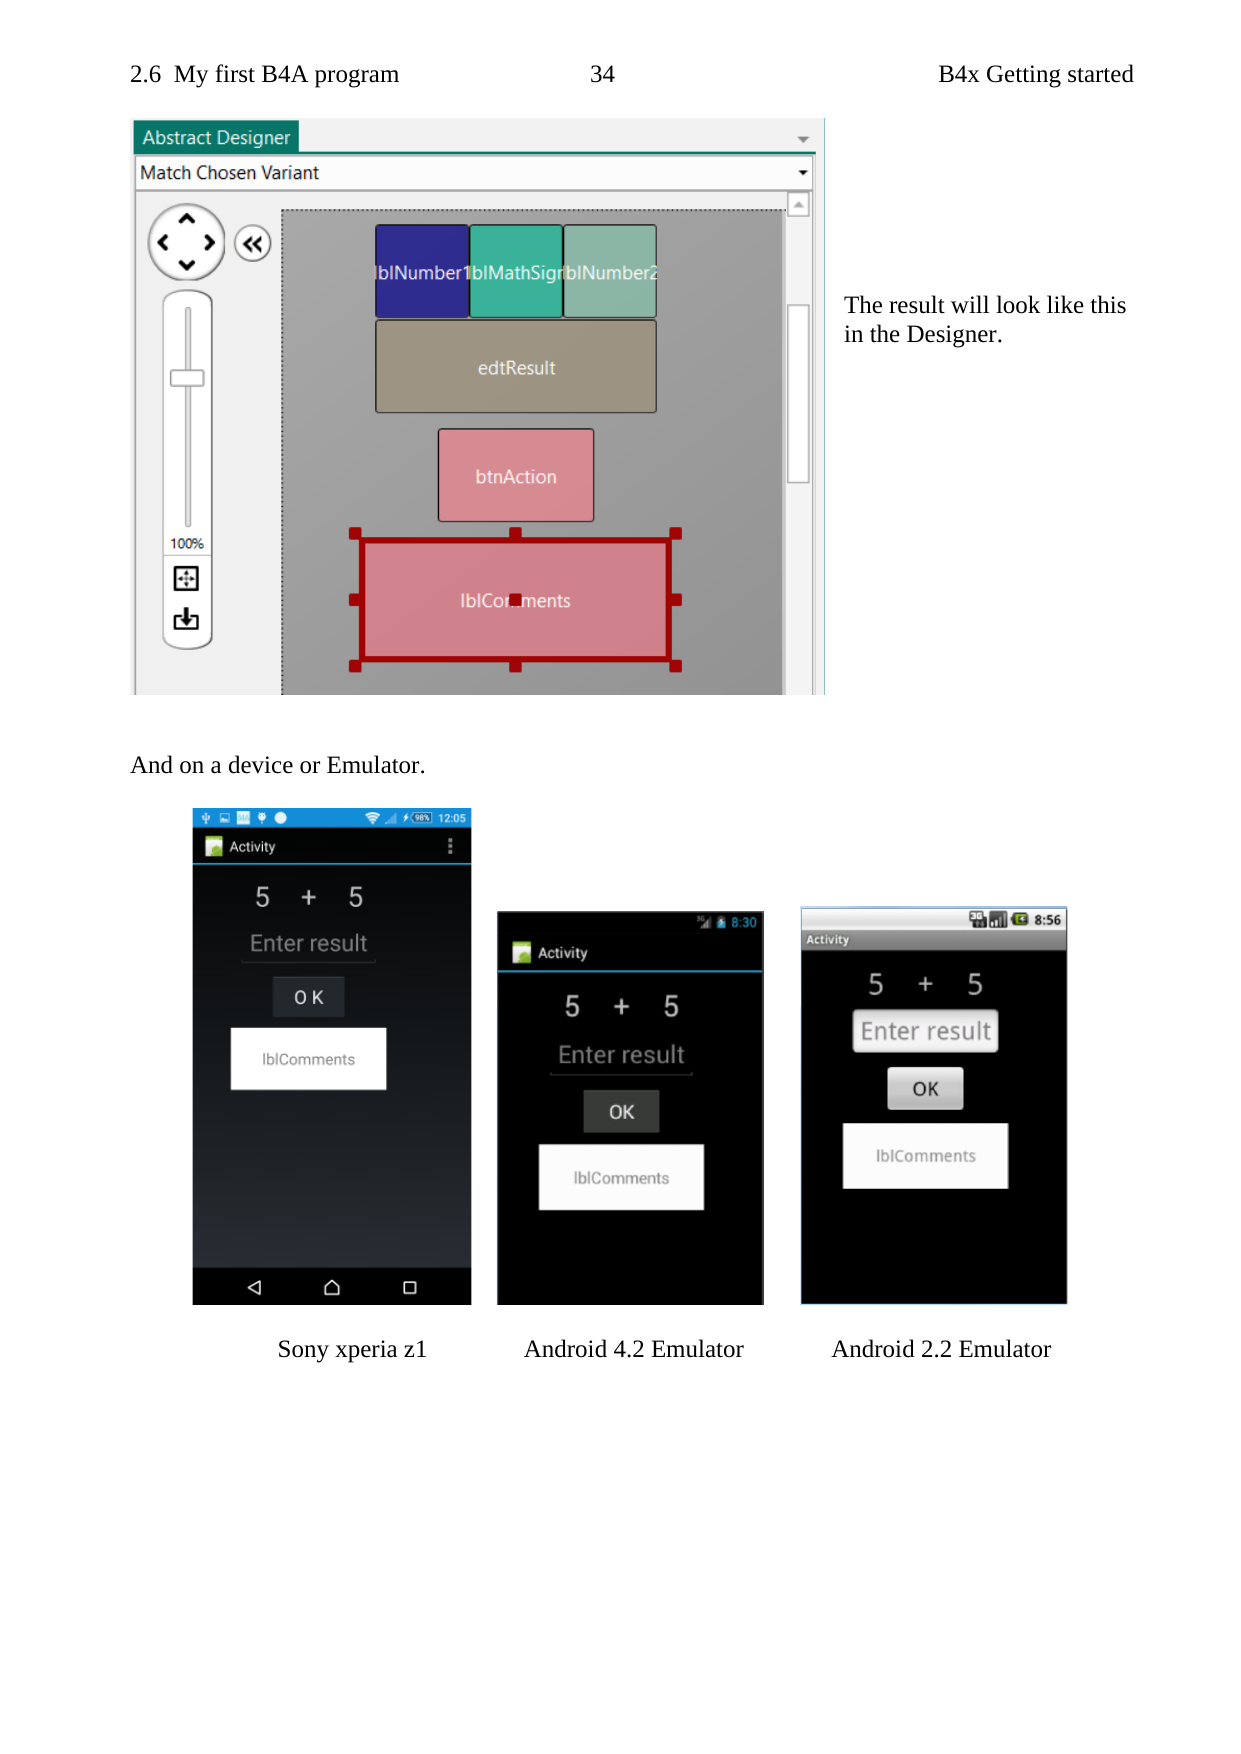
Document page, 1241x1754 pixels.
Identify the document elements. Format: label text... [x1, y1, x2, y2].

text Sony xperia z1 Android 4.2 Emulator Android 2.2 Emulator [130, 1334, 1134, 1362]
text And on a device or Emulator. [130, 751, 1134, 779]
picture [496, 911, 764, 1305]
picture [130, 118, 825, 695]
text The result will look like this in the Designer. [825, 291, 1134, 348]
picture [192, 808, 472, 1305]
picture [800, 906, 1068, 1305]
